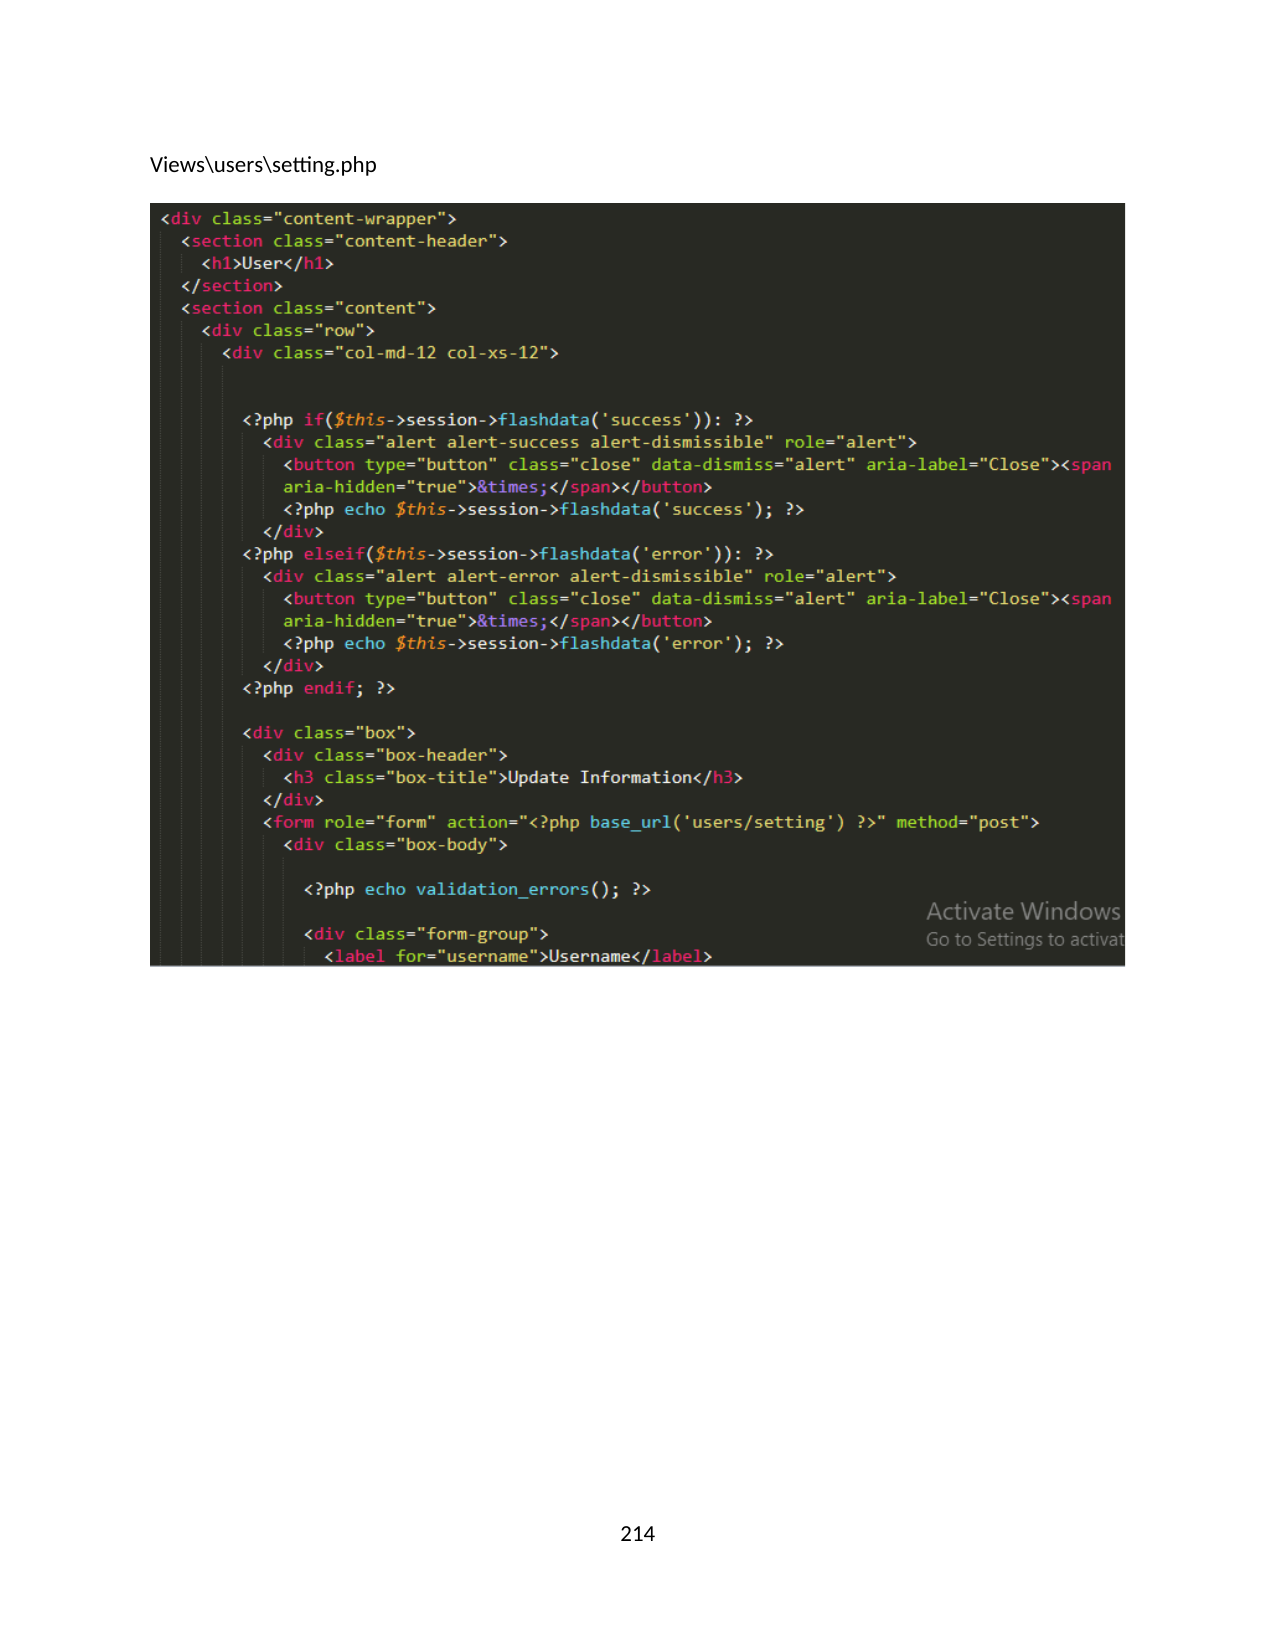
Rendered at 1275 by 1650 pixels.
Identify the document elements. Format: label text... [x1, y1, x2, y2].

text Views\users\setting.php [150, 150, 1125, 178]
picture [150, 203, 1125, 967]
